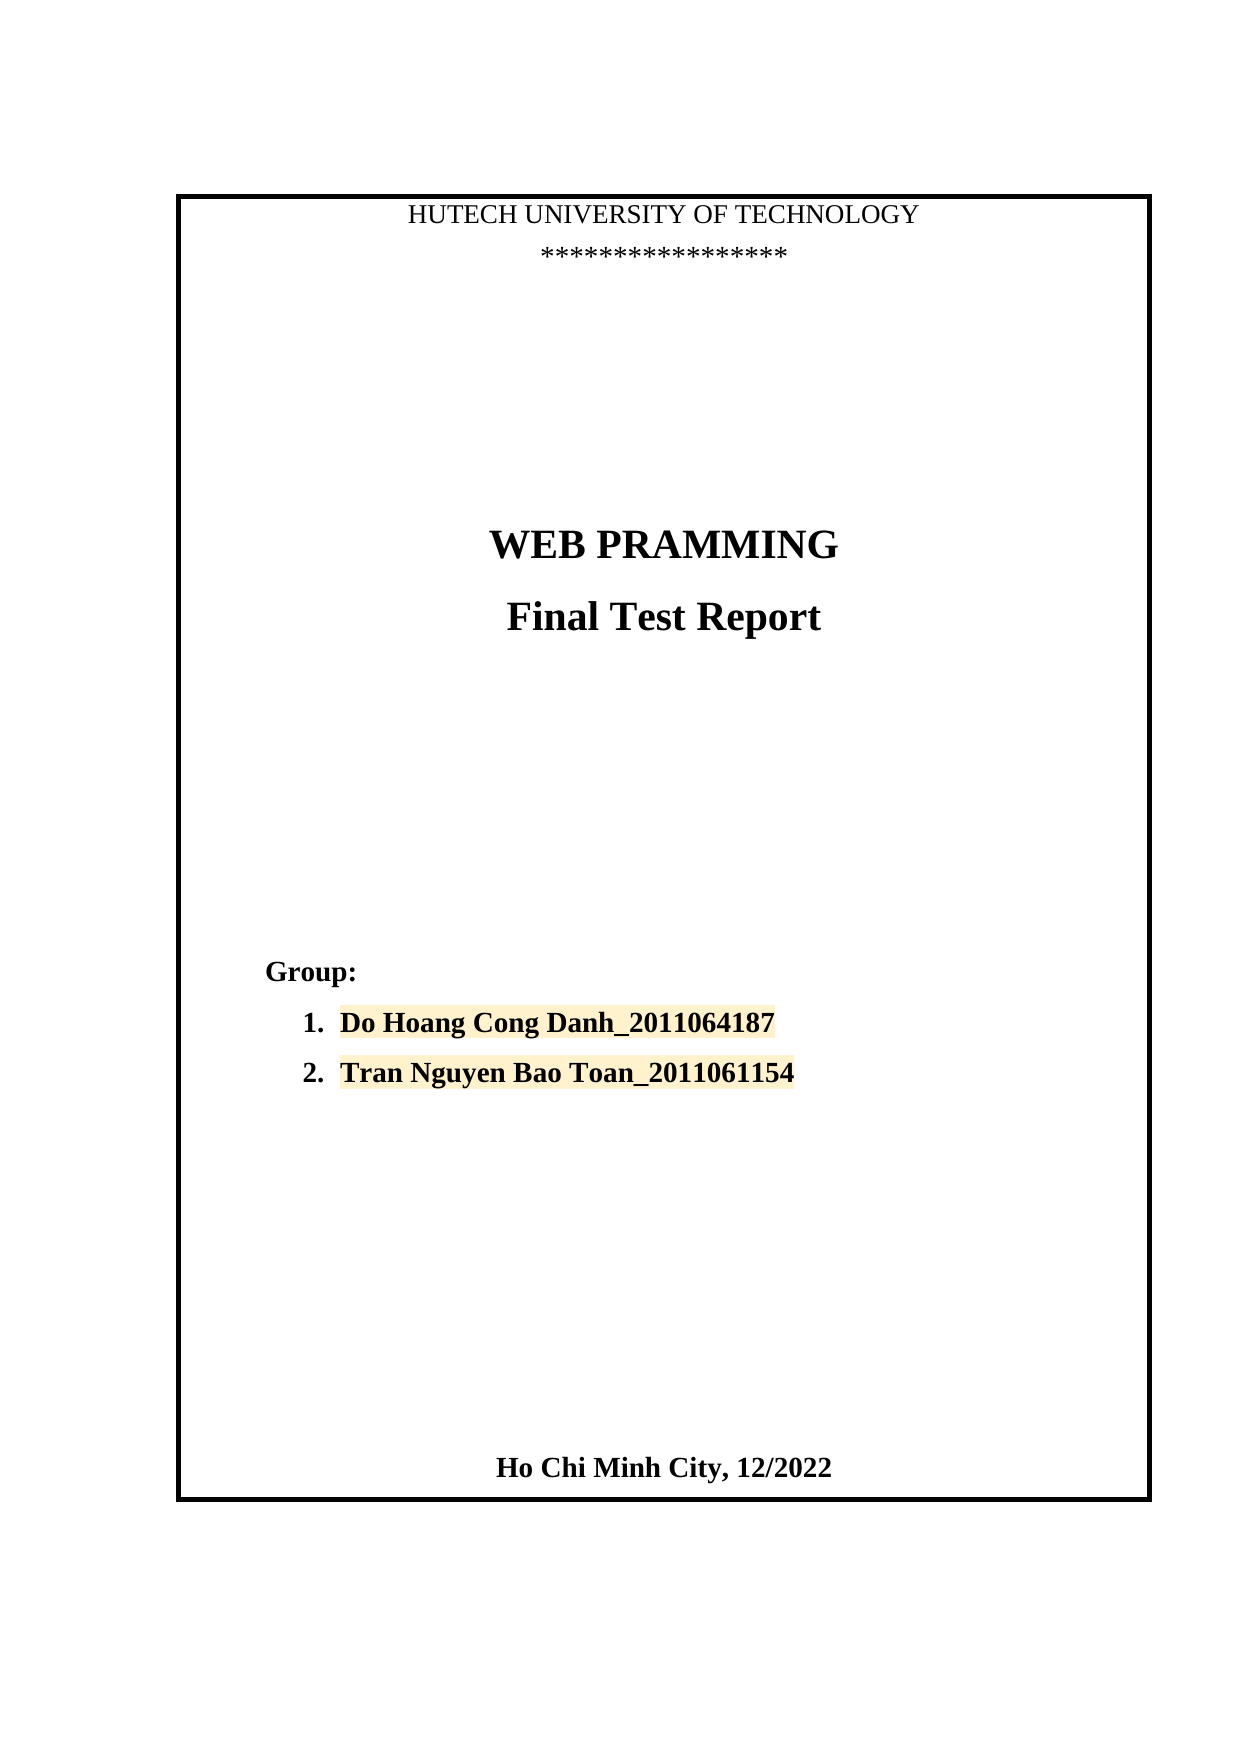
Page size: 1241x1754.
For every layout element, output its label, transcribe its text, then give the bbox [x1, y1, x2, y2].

table_header HUTECH UNIVERSITY OF TECHNOLOGY ***************** WEB PRAMMING Final Test Report Group: Do Hoang Cong Danh_2011064187 Tran Nguyen Bao Toan_2011061154 Ho Chi Minh City, 12/2022 [181, 199, 1147, 1497]
